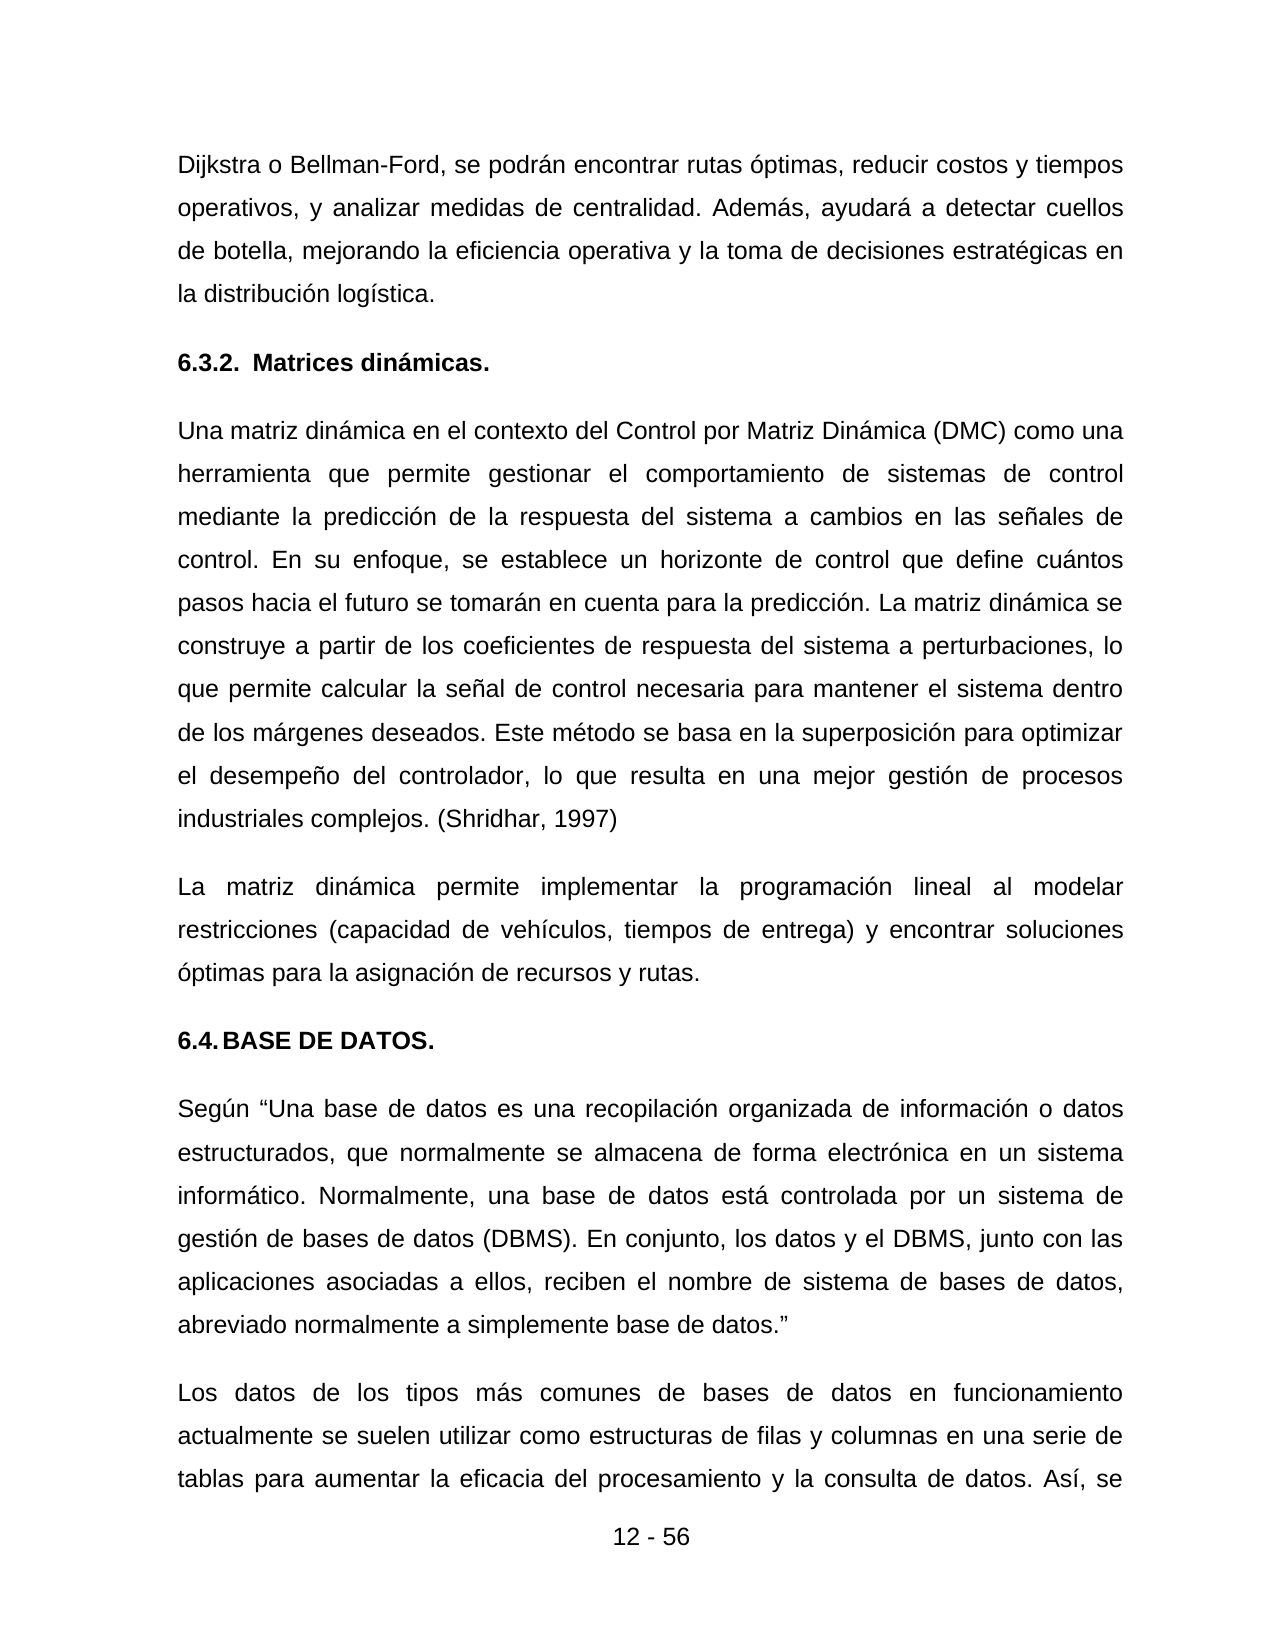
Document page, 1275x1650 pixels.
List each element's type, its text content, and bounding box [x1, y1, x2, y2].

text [177, 1378, 1125, 1493]
subtitle Base de datos. [177, 1026, 1125, 1055]
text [177, 150, 1125, 308]
text Según “Una base de datos es una recopilación organizada de información o datos estructurados, que normalmente se almacena de forma electrónica en un sistema informático. Normalmente, una base de datos está controlada por un sistema de gestión de bases de datos (DBMS). En conjunto, los datos y el DBMS, junto con las aplicaciones asociadas a ellos, reciben el nombre de sistema de bases de datos, abreviado normalmente a simplemente base de datos.” [177, 1094, 1125, 1339]
text Una matriz dinámica en el contexto del Control por Matriz Dinámica (DMC) como una herramienta que permite gestionar el comportamiento de sistemas de control mediante la predicción de la respuesta del sistema a cambios en las señales de control. En su enfoque, se establece un horizonte de control que define cuántos pasos hacia el futuro se tomarán en cuenta para la predicción. La matriz dinámica se construye a partir de los coeficientes de respuesta del sistema a perturbaciones, lo que permite calcular la señal de control necesaria para mantener el sistema dentro de los márgenes deseados. Este método se basa en la superposición para optimizar el desempeño del controlador, lo que resulta en una mejor gestión de procesos industriales complejos. [177, 416, 1125, 832]
subtitle Matrices dinámicas. [177, 347, 1125, 376]
text La matriz dinámica permite implementar la programación lineal al modelar restricciones (capacidad de vehículos, tiempos de entrega) y encontrar soluciones óptimas para la asignación de recursos y rutas. [177, 872, 1125, 987]
